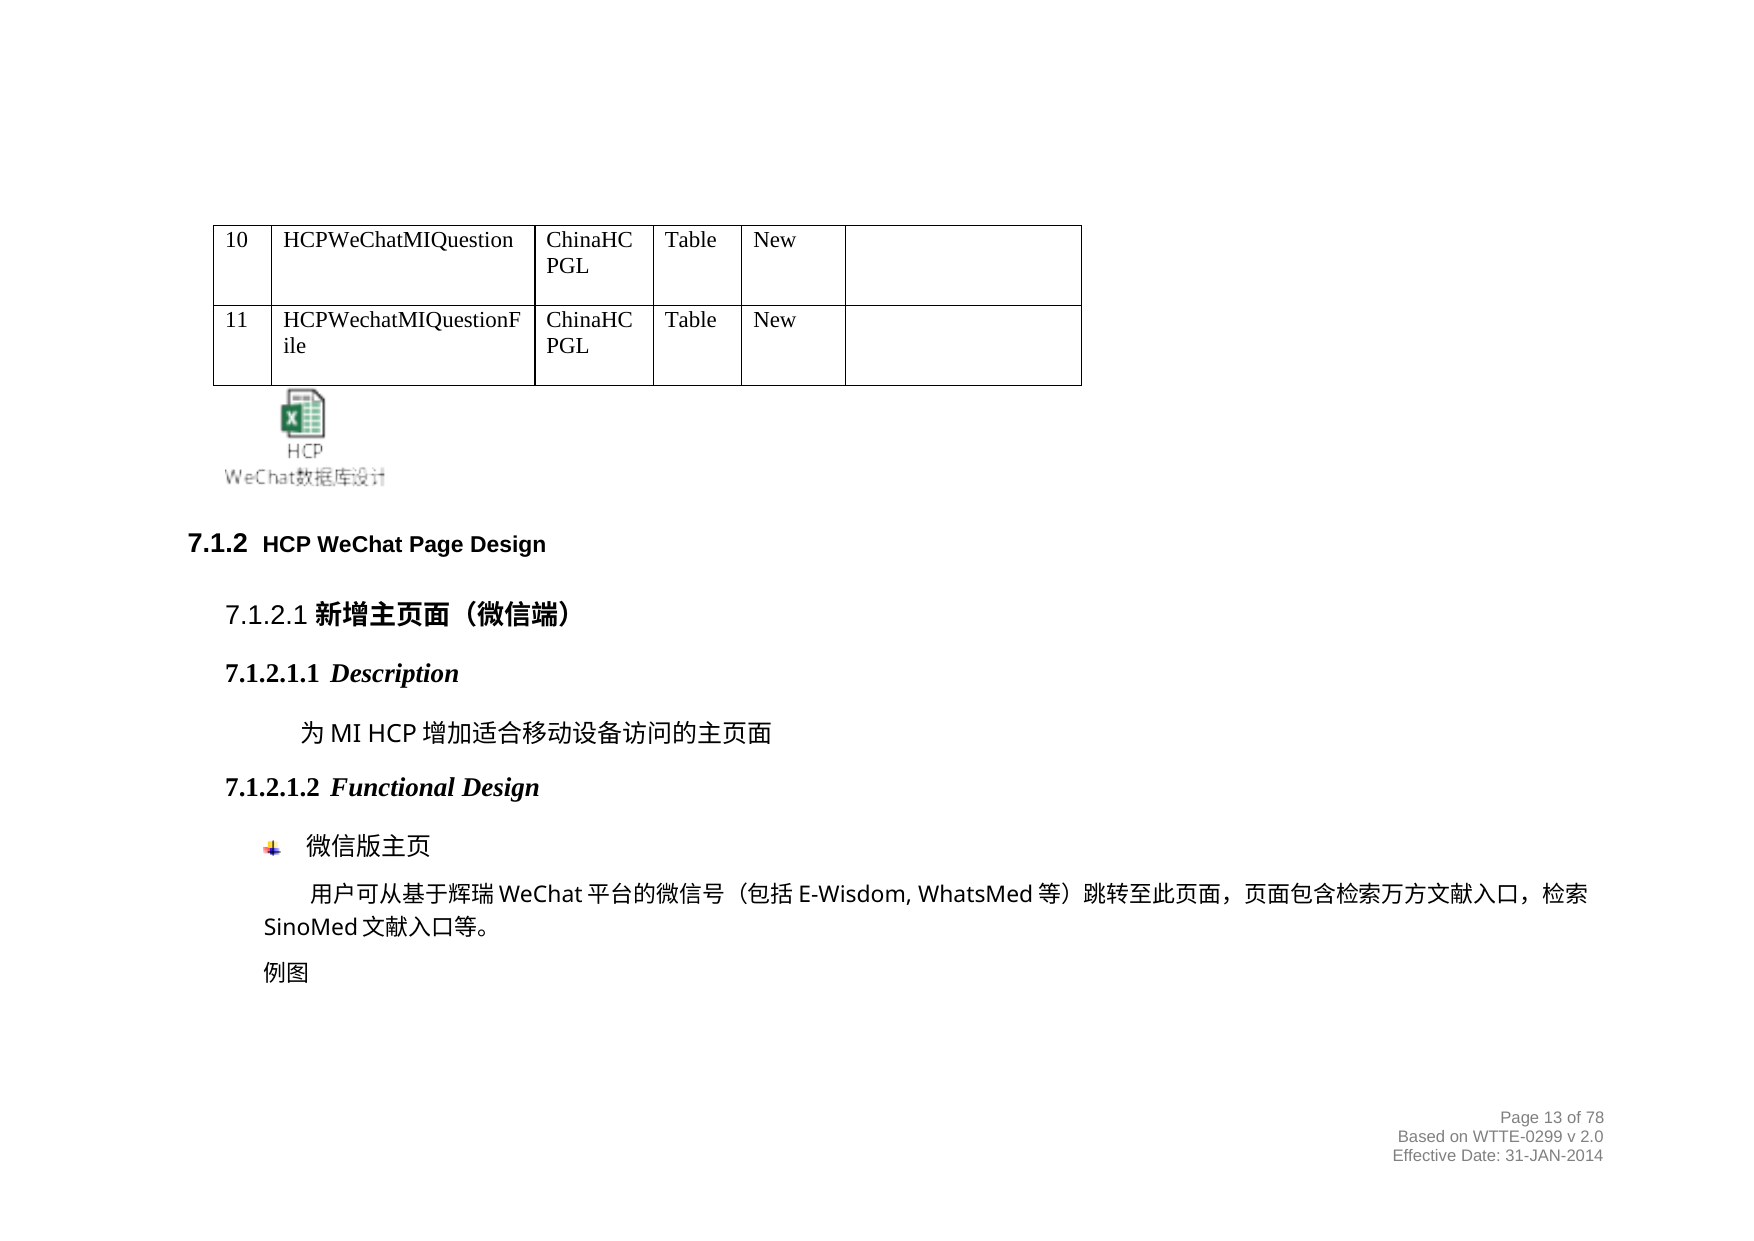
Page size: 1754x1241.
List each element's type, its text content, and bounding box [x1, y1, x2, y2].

subtitle 用户可从基于辉瑞WeChat平台的微信号（包括E-Wisdom, WhatsMed等）跳转至此页面，页面包含检索万方文献入口，检索SinoMed文献入口等。 [264, 876, 1604, 942]
subtitle Functional Design [225, 771, 1604, 802]
table_cell New [742, 226, 845, 305]
table_cell ChinaHCPGL [536, 226, 653, 305]
subtitle 例图 [264, 955, 1604, 988]
table_cell HCPWeChatMIQuestion [272, 226, 534, 305]
table_cell New [742, 306, 845, 385]
subtitle 微信版主页 [262, 827, 1604, 863]
table_cell Table [654, 226, 741, 305]
text 为MI HCP增加适合移动设备访问的主页面 [300, 713, 1604, 750]
subtitle Description [225, 657, 1604, 688]
table_cell [846, 226, 1081, 305]
subtitle 新增主页面（微信端） [225, 593, 1604, 632]
table_cell 10 [214, 226, 271, 305]
table_cell 11 [214, 306, 271, 385]
subtitle HCP WeChat Page Design [187, 527, 1604, 558]
picture [263, 839, 281, 856]
table_cell Table [654, 306, 741, 385]
table_cell [846, 306, 1081, 385]
table_cell HCPWechatMIQuestionFile [272, 306, 534, 385]
table_cell ChinaHCPGL [536, 306, 653, 385]
